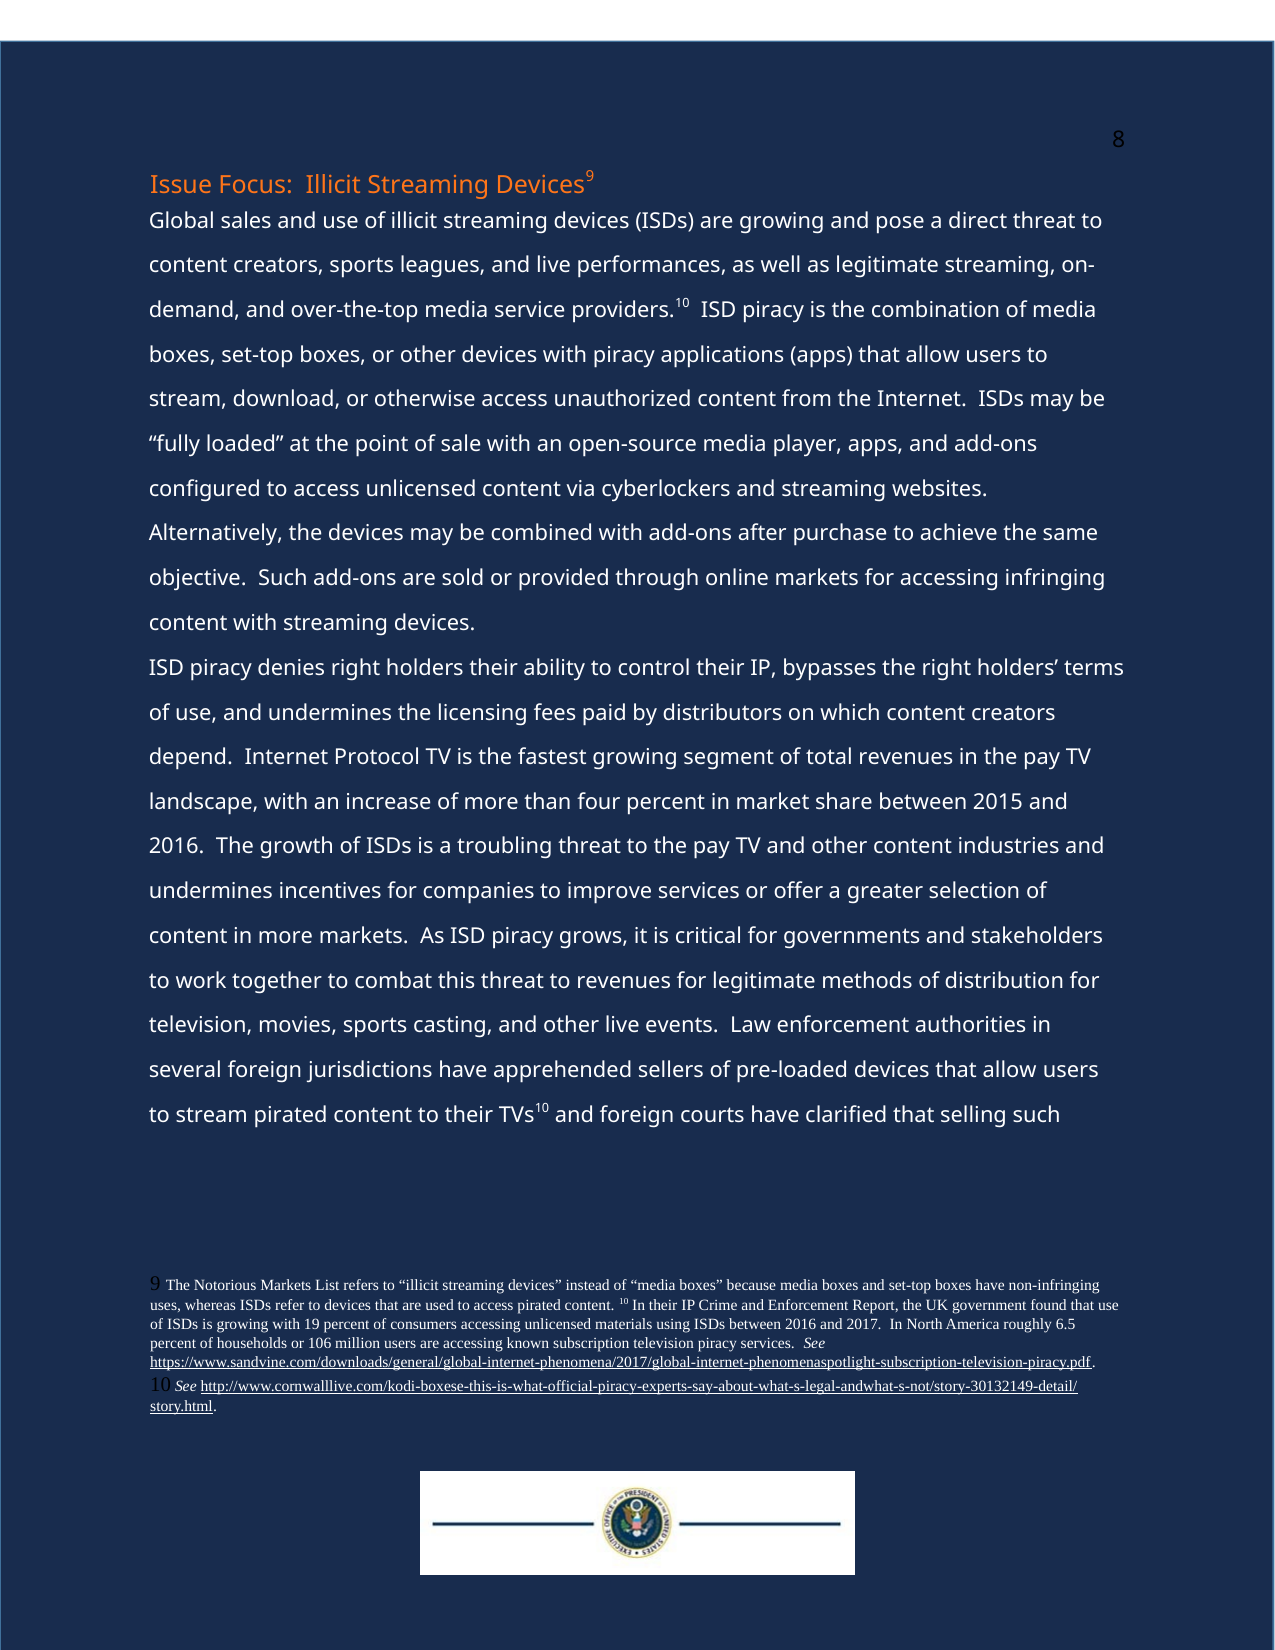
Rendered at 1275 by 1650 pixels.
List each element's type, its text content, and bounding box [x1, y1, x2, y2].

text Global sales and use of illicit streaming devices (ISDs) are growing and pose a direct threat to content creators, sports leagues, and live performances, as well as legitimate streaming, on-demand, and over-the-top media service providers.10 ISD piracy is the combination of media boxes, set-top boxes, or other devices with piracy applications (apps) that allow users to stream, download, or otherwise access unauthorized content from the Internet. ISDs may be “fully loaded” at the point of sale with an open-source media player, apps, and add-ons configured to access unlicensed content via cyberlockers and streaming websites. Alternatively, the devices may be combined with add-ons after purchase to achieve the same objective. Such add-ons are sold or provided through online markets for accessing infringing content with streaming devices. [148, 204, 1125, 637]
picture [420, 1471, 855, 1575]
subtitle Issue Focus: Illicit Streaming Devices [150, 166, 1125, 201]
text 8 [150, 123, 1125, 155]
